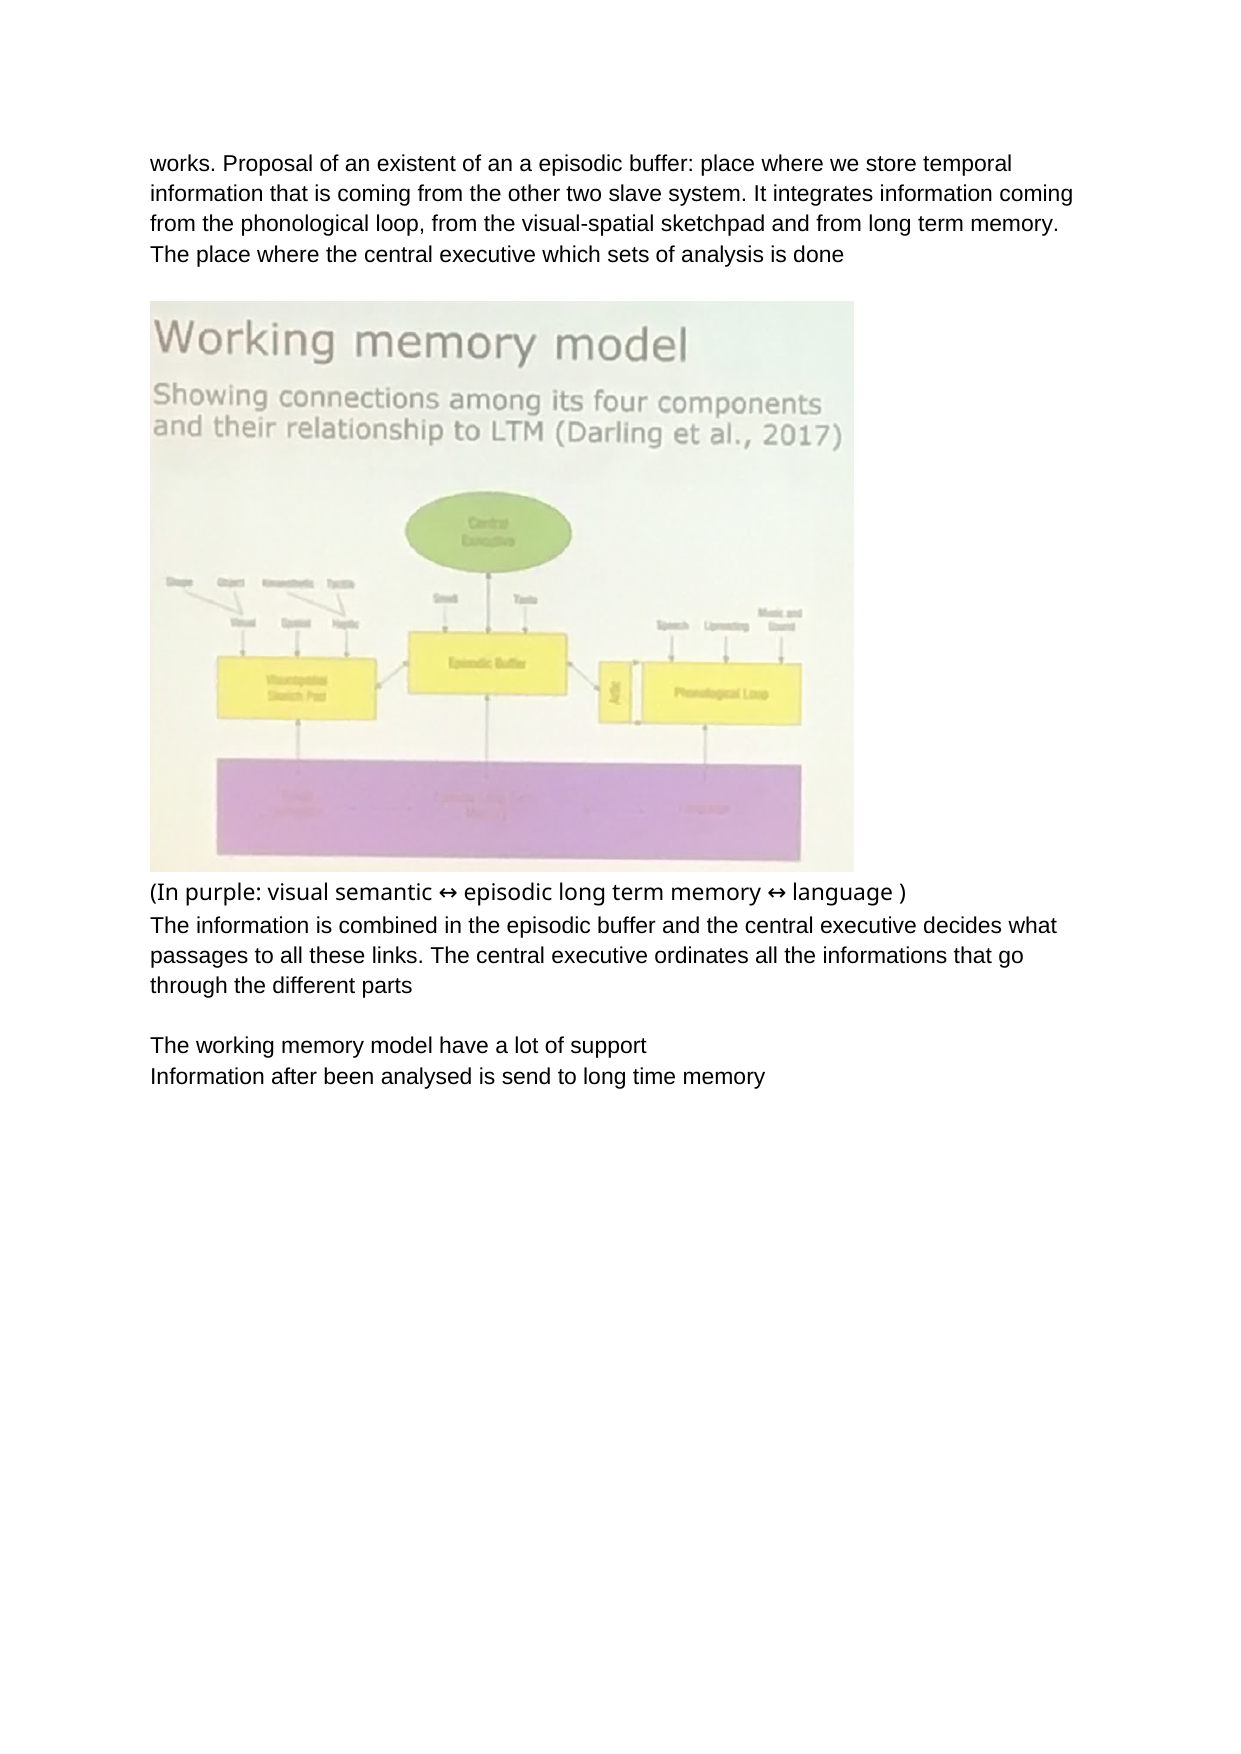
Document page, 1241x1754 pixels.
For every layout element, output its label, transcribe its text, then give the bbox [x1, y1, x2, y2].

text Information after been analysed is send to long time memory [150, 1063, 1090, 1089]
text (In purple: visual semantic ↔ episodic long term memory ↔ language ) [150, 876, 1090, 907]
text The information is combined in the episodic buffer and the central executive decides what passages to all these links. The central executive ordinates all the informations that go through the different parts [150, 912, 1090, 998]
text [150, 150, 1090, 267]
text The working memory model have a lot of support [150, 1032, 1090, 1059]
picture [150, 301, 854, 872]
